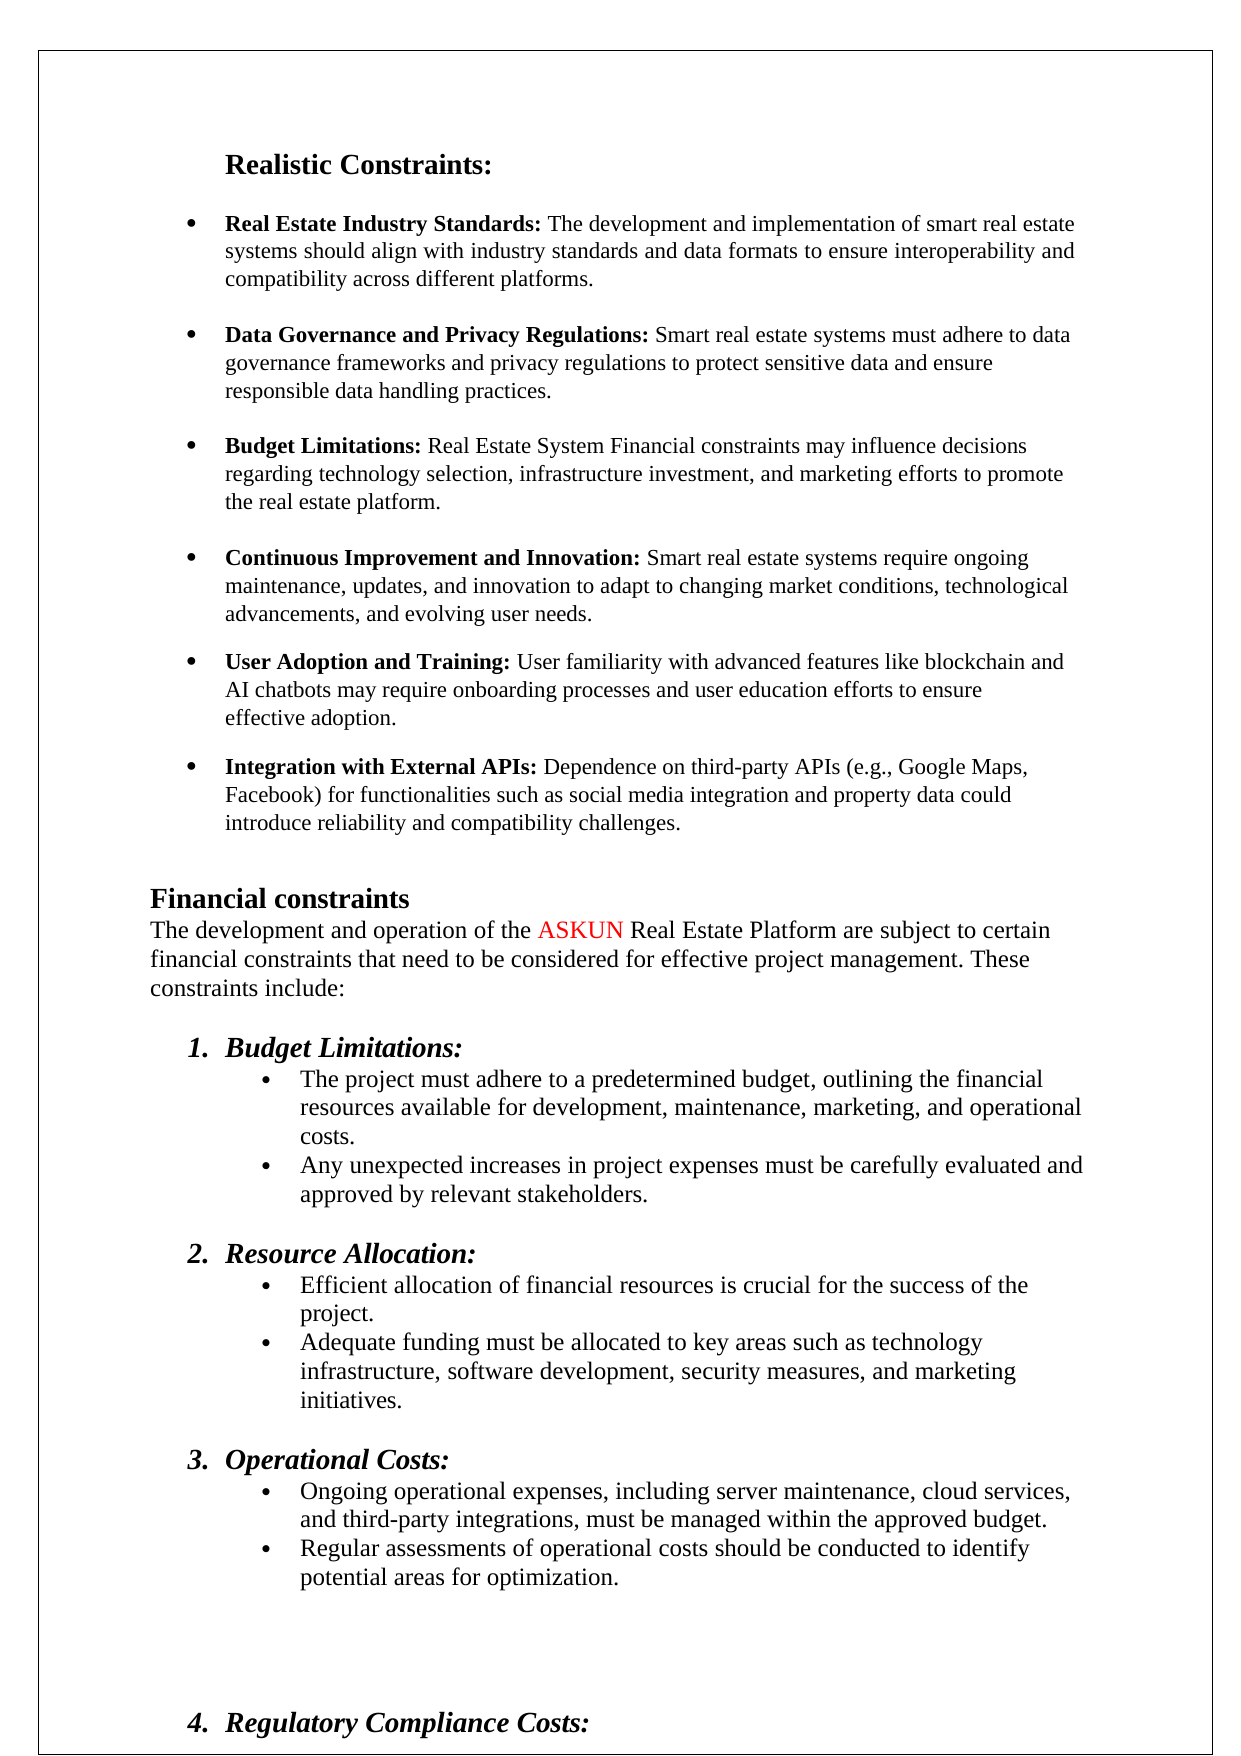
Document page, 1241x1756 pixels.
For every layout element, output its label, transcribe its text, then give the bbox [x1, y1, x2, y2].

list Any unexpected increases in project expenses must be carefully evaluated and approved by relevant stakeholders. [262, 1150, 1084, 1207]
list The project must adhere to a predetermined budget, outlining the financial resources available for development, maintenance, marketing, and operational costs. [262, 1064, 1082, 1150]
list Data Governance and Privacy Regulations: Smart real estate systems must adhere to data governance frameworks and privacy regulations to protect sensitive data and ensure responsible data handling practices. [187, 321, 1072, 403]
list Real Estate Industry Standards: The development and implementation of smart real estate systems should align with industry standards and data formats to ensure interoperability and compatibility across different platforms. [187, 210, 1076, 292]
list Ongoing operational expenses, including server maintenance, cloud services, and third-party integrations, must be managed within the approved budget. [262, 1476, 1071, 1533]
list Regular assessments of operational costs should be conducted to identify potential areas for optimization. [262, 1533, 1030, 1591]
subtitle Resource Allocation: [187, 1236, 1212, 1270]
list Efficient allocation of financial resources is crucial for the success of the project. [262, 1270, 1029, 1327]
list Integration with External APIs: Dependence on third-party APIs (e.g., Google Maps, Facebook) for functionalities such as social media integration and property data could introduce reliability and compatibility challenges. [187, 753, 1069, 835]
text The development and operation of the ASKUN Real Estate Platform are subject to certain financial constraints that need to be considered for effective project management. These constraints include: [150, 915, 1085, 1002]
list Continuous Improvement and Innovation: Smart real estate systems require ongoing maintenance, updates, and innovation to adapt to changing market conditions, technological advancements, and evolving user needs. [187, 544, 1069, 626]
subtitle Realistic Constraints: [225, 147, 1212, 181]
subtitle Budget Limitations: [187, 1030, 1212, 1064]
list Budget Limitations: Real Estate System Financial constraints may influence decisions regarding technology selection, infrastructure investment, and marketing efforts to promote the real estate platform. [187, 432, 1064, 514]
subtitle Financial constraints [150, 882, 1212, 915]
subtitle Operational Costs: [187, 1442, 1212, 1476]
list Adequate funding must be allocated to key areas such as technology infrastructure, software development, security measures, and marketing initiatives. [262, 1327, 1016, 1413]
subtitle Regulatory Compliance Costs: [187, 1706, 1212, 1739]
list User Adoption and Training: User familiarity with advanced features like blockchain and AI chatbots may require onboarding processes and user education efforts to ensure effective adoption. [187, 648, 1069, 731]
